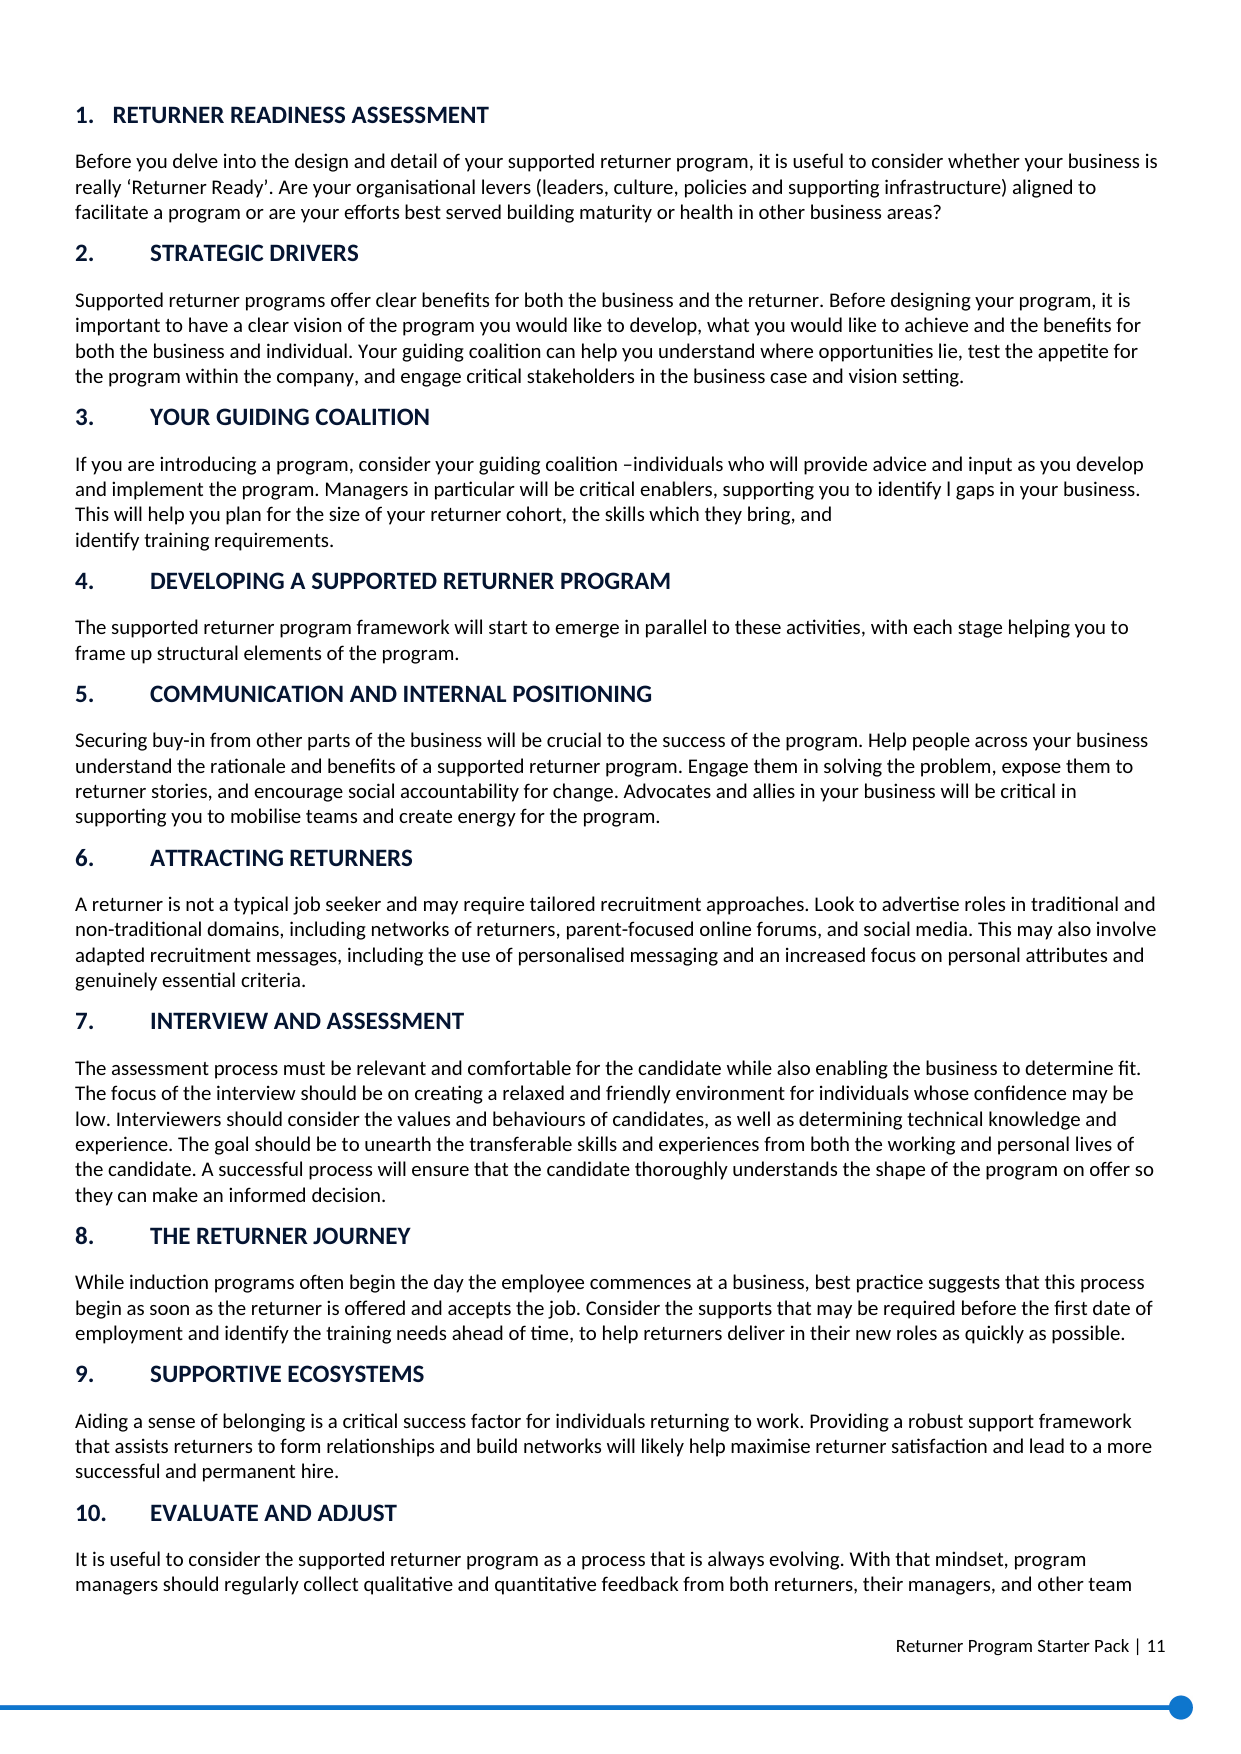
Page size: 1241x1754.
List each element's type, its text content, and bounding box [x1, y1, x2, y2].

text THE RETURNER JOURNEY [75, 1220, 1165, 1251]
picture [0, 1683, 1241, 1754]
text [75, 1546, 1165, 1597]
text The supported returner program framework will start to emerge in parallel to these activities, with each stage helping you to frame up structural elements of the program. [75, 614, 1165, 665]
text A returner is not a typical job seeker and may require tailored recruitment approaches. Look to advertise roles in traditional and non-traditional domains, including networks of returners, parent-focused online forums, and social media. This may also involve adapted recruitment messages, including the use of personalised messaging and an increased focus on personal attributes and genuinely essential criteria. [75, 891, 1165, 993]
text ATTRACTING RETURNERS [75, 842, 1165, 872]
text The assessment process must be relevant and comfortable for the candidate while also enabling the business to determine fit. The focus of the interview should be on creating a relaxed and friendly environment for individuals whose confidence may be low. Interviewers should consider the values and behaviours of candidates, as well as determining technical knowledge and experience. The goal should be to unearth the transferable skills and experiences from both the working and personal lives of the candidate. A successful process will ensure that the candidate thoroughly understands the shape of the program on offer so they can make an informed decision. [75, 1055, 1165, 1207]
text Securing buy-in from other parts of the business will be crucial to the success of the program. Help people across your business understand the rationale and benefits of a supported returner program. Engage them in solving the problem, expose them to returner stories, and encourage social accountability for change. Advocates and allies in your business will be critical in supporting you to mobilise teams and create energy for the program. [75, 727, 1165, 829]
text Before you delve into the design and detail of your supported returner program, it is useful to consider whether your business is really ‘Returner Ready’. Are your organisational levers (leaders, culture, policies and supporting infrastructure) aligned to facilitate a program or are your efforts best served building maturity or health in other business areas? [75, 149, 1165, 225]
text Supported returner programs offer clear benefits for both the business and the returner. Before designing your program, it is important to have a clear vision of the program you would like to develop, what you would like to achieve and the benefits for both the business and individual. Your guiding coalition can help you understand where opportunities lie, test the appetite for the program within the company, and engage critical stakeholders in the business case and vision setting. [75, 287, 1165, 389]
text If you are introducing a program, consider your guiding coalition –individuals who will provide advice and input as you develop and implement the program. Managers in particular will be critical enablers, supporting you to identify l gaps in your business. This will help you plan for the size of your returner cohort, the skills which they bring, and identify training requirements. [75, 451, 1165, 552]
text COMMUNICATION AND INTERNAL POSITIONING [75, 678, 1165, 708]
text EVALUATE AND ADJUST [75, 1497, 1165, 1527]
text DEVELOPING A SUPPORTED RETURNER PROGRAM [75, 565, 1165, 596]
text SUPPORTIVE ECOSYSTEMS [75, 1358, 1165, 1389]
text Aiding a sense of belonging is a critical success factor for individuals returning to work. Providing a robust support framework that assists returners to form relationships and build networks will likely help maximise returner satisfaction and lead to a more successful and permanent hire. [75, 1408, 1165, 1484]
text While induction programs often begin the day the employee commences at a business, best practice suggests that this process begin as soon as the returner is offered and accepts the job. Consider the supports that may be required before the first date of employment and identify the training needs ahead of time, to help returners deliver in their new roles as quickly as possible. [75, 1269, 1165, 1346]
text INTERVIEW AND ASSESSMENT [75, 1005, 1165, 1036]
text RETURNER READINESS ASSESSMENT [75, 99, 1165, 130]
text STRATEGIC DRIVERS [75, 237, 1165, 268]
text YOUR GUIDING COALITION [75, 401, 1165, 432]
